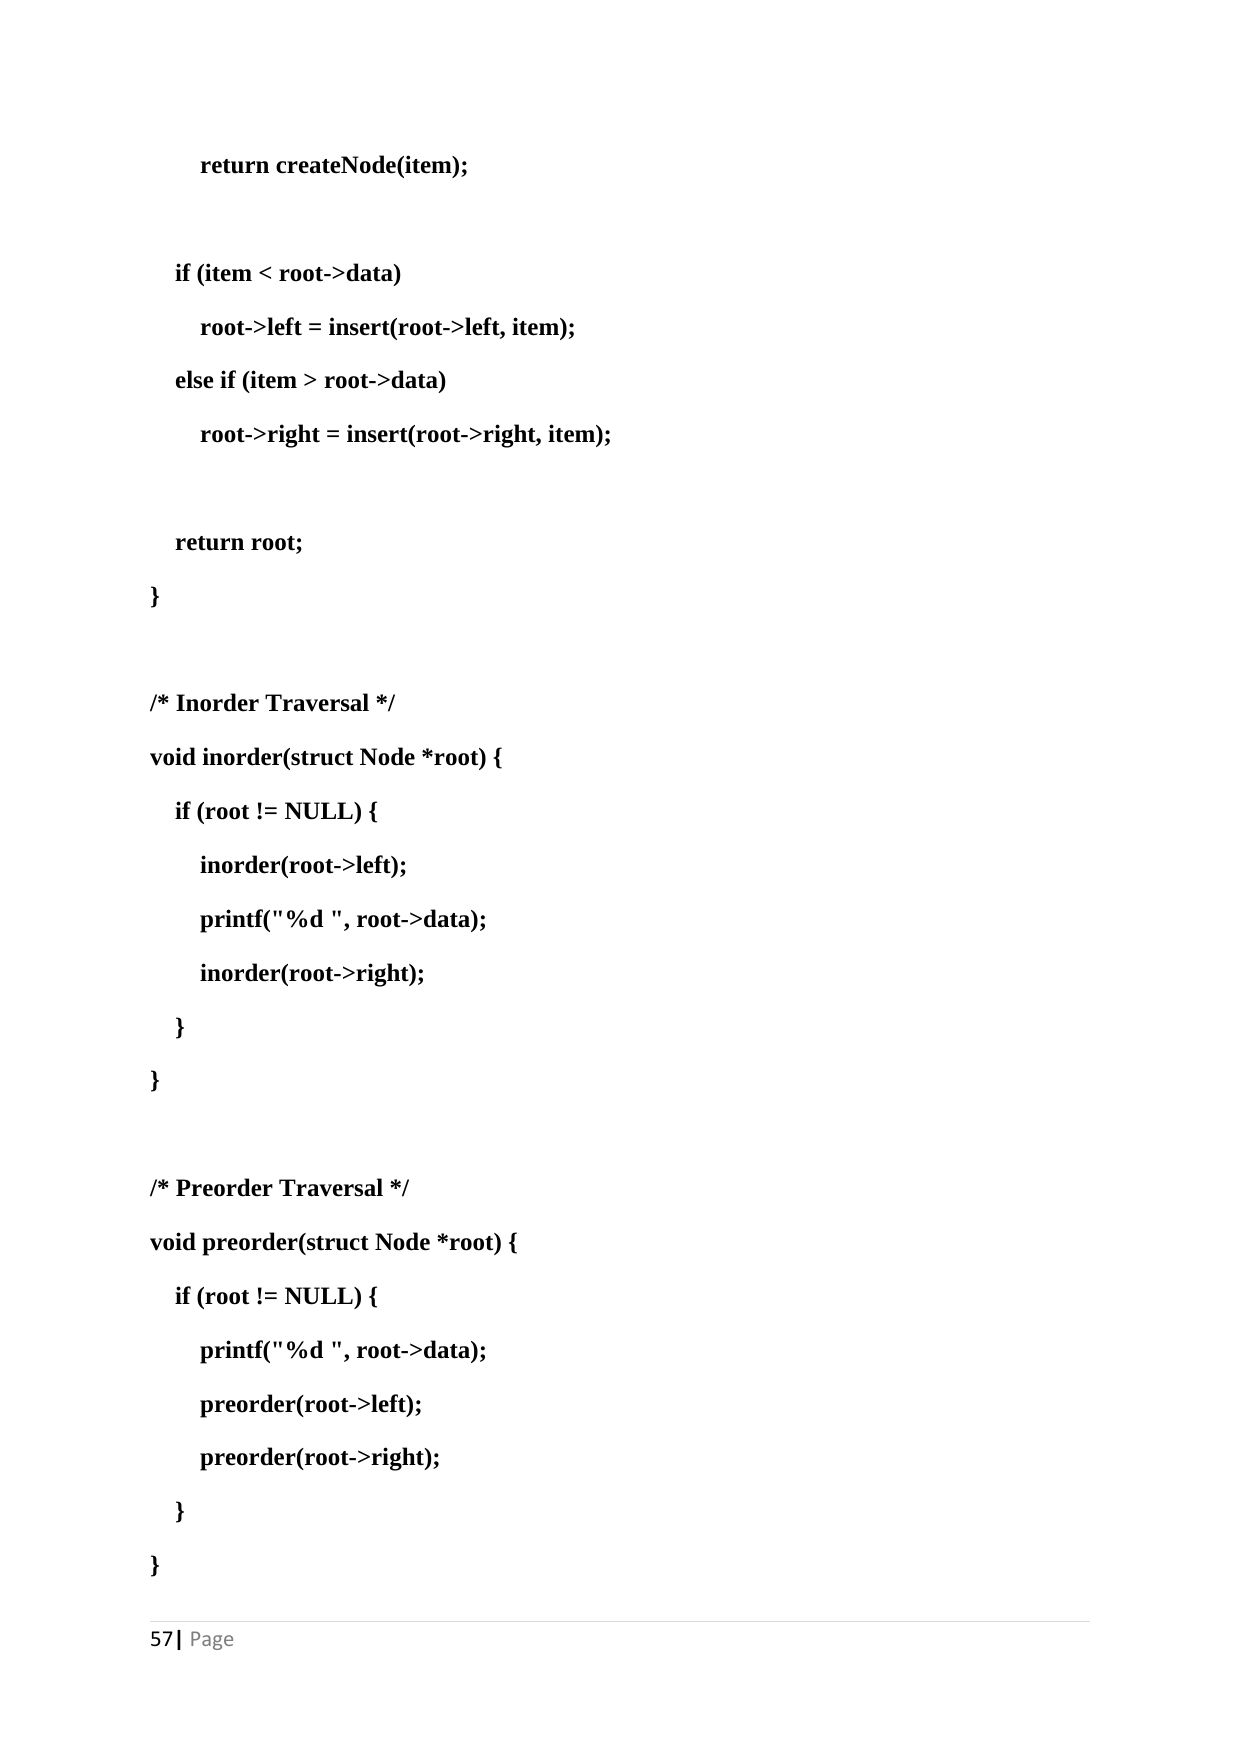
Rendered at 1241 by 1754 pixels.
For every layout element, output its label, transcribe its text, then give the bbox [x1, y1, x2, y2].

text preorder(root->right); [150, 1442, 1090, 1471]
text } [150, 1066, 1090, 1094]
text } [150, 581, 1090, 609]
text /* Preorder Traversal */ [150, 1173, 1090, 1202]
text if (item < root->data) [150, 258, 1090, 286]
text } [150, 1550, 1090, 1579]
text else if (item > root->data) [150, 365, 1090, 394]
text printf("%d ", root->data); [150, 904, 1090, 933]
text inorder(root->right); [150, 958, 1090, 987]
text printf("%d ", root->data); [150, 1335, 1090, 1363]
text } [150, 1496, 1090, 1525]
text return root; [150, 527, 1090, 556]
text void preorder(struct Node *root) { [150, 1227, 1090, 1256]
text } [150, 1012, 1090, 1040]
text void inorder(struct Node *root) { [150, 742, 1090, 771]
text root->left = insert(root->left, item); [150, 312, 1090, 340]
text inorder(root->left); [150, 850, 1090, 879]
text return createNode(item); [150, 150, 1090, 179]
text /* Inorder Traversal */ [150, 688, 1090, 717]
text preorder(root->left); [150, 1389, 1090, 1417]
text root->right = insert(root->right, item); [150, 419, 1090, 448]
text if (root != NULL) { [150, 1281, 1090, 1310]
text if (root != NULL) { [150, 796, 1090, 825]
